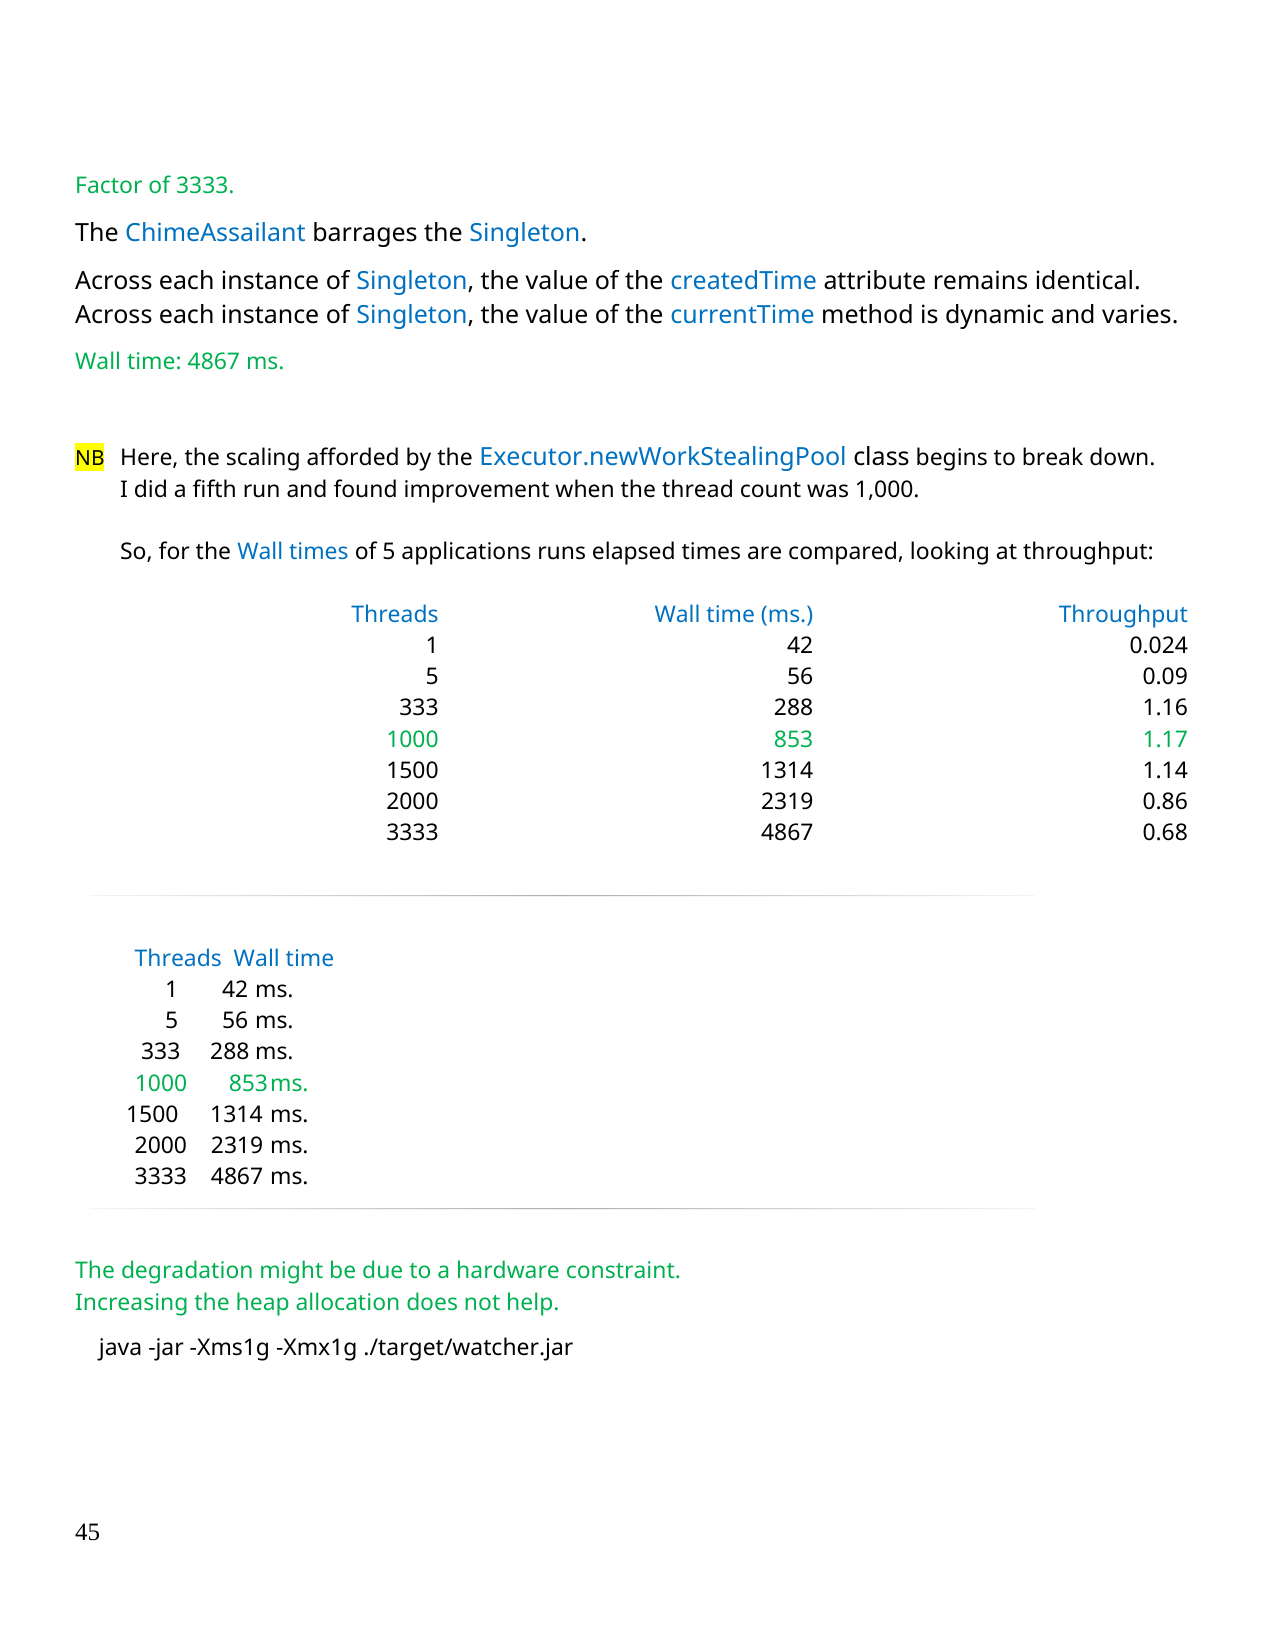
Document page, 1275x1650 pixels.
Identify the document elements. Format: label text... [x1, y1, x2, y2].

table_cell 0.09 [824, 660, 1199, 691]
table_cell 4867 [450, 816, 824, 847]
table_header Throughput [824, 598, 1199, 629]
table_cell 3333 [75, 816, 449, 847]
table_cell 1.16 [824, 691, 1199, 722]
table_cell 0.68 [824, 816, 1199, 847]
text So, for the Wall times of 5 applications runs elapsed times are compared, looking at throughput: [75, 535, 1200, 566]
text 1500 1314 ms. [105, 1098, 1200, 1129]
table_header Threads [75, 598, 449, 629]
text Across each instance of Singleton, the value of the createdTime attribute remains identical. [75, 262, 1200, 296]
table_cell 1.14 [824, 754, 1199, 785]
text 2000 2319 ms. [75, 1129, 1200, 1160]
picture [75, 1191, 1050, 1224]
text NB Here, the scaling afforded by the Executor.newWorkStealingPool class begins to break down. [75, 438, 1200, 472]
table_cell 2000 [75, 785, 449, 816]
table_cell 1 [75, 629, 449, 660]
text 1000 853 ms. [75, 1067, 1200, 1098]
text Increasing the heap allocation does not help. [75, 1286, 1200, 1317]
table_cell 288 [450, 691, 824, 722]
text Threads Wall time [75, 942, 1200, 973]
table_header Wall time (ms.) [450, 598, 824, 629]
text Wall time: 4867 ms. [75, 345, 1200, 376]
table_cell 1314 [450, 754, 824, 785]
text The ChimeAssailant barrages the Singleton. [75, 214, 1200, 248]
table_cell 0.86 [824, 785, 1199, 816]
text 3333 4867 ms. [75, 1160, 1200, 1192]
text Factor of 3333. [75, 169, 1200, 200]
table_cell 2319 [450, 785, 824, 816]
text The degradation might be due to a hardware constraint. [75, 1254, 1200, 1286]
text java -jar -Xms1g -Xmx1g ./target/watcher.jar [75, 1331, 1200, 1362]
table_cell 1500 [75, 754, 449, 785]
table_cell 333 [75, 691, 449, 722]
table_cell 1000 [75, 723, 449, 754]
text 5 56 ms. [75, 1004, 1200, 1035]
table_cell 1.17 [824, 723, 1199, 754]
text 333 288 ms. [120, 1035, 1200, 1067]
text I did a fifth run and found improvement when the thread count was 1,000. [75, 472, 1200, 504]
text Across each instance of Singleton, the value of the currentTime method is dynamic and varies. [75, 296, 1200, 331]
table_cell 0.024 [824, 629, 1199, 660]
table_cell 56 [450, 660, 824, 691]
text 1 42 ms. [75, 973, 1200, 1004]
table_cell 42 [450, 629, 824, 660]
picture [75, 878, 1050, 911]
table_cell 5 [75, 660, 449, 691]
table_cell 853 [450, 723, 824, 754]
